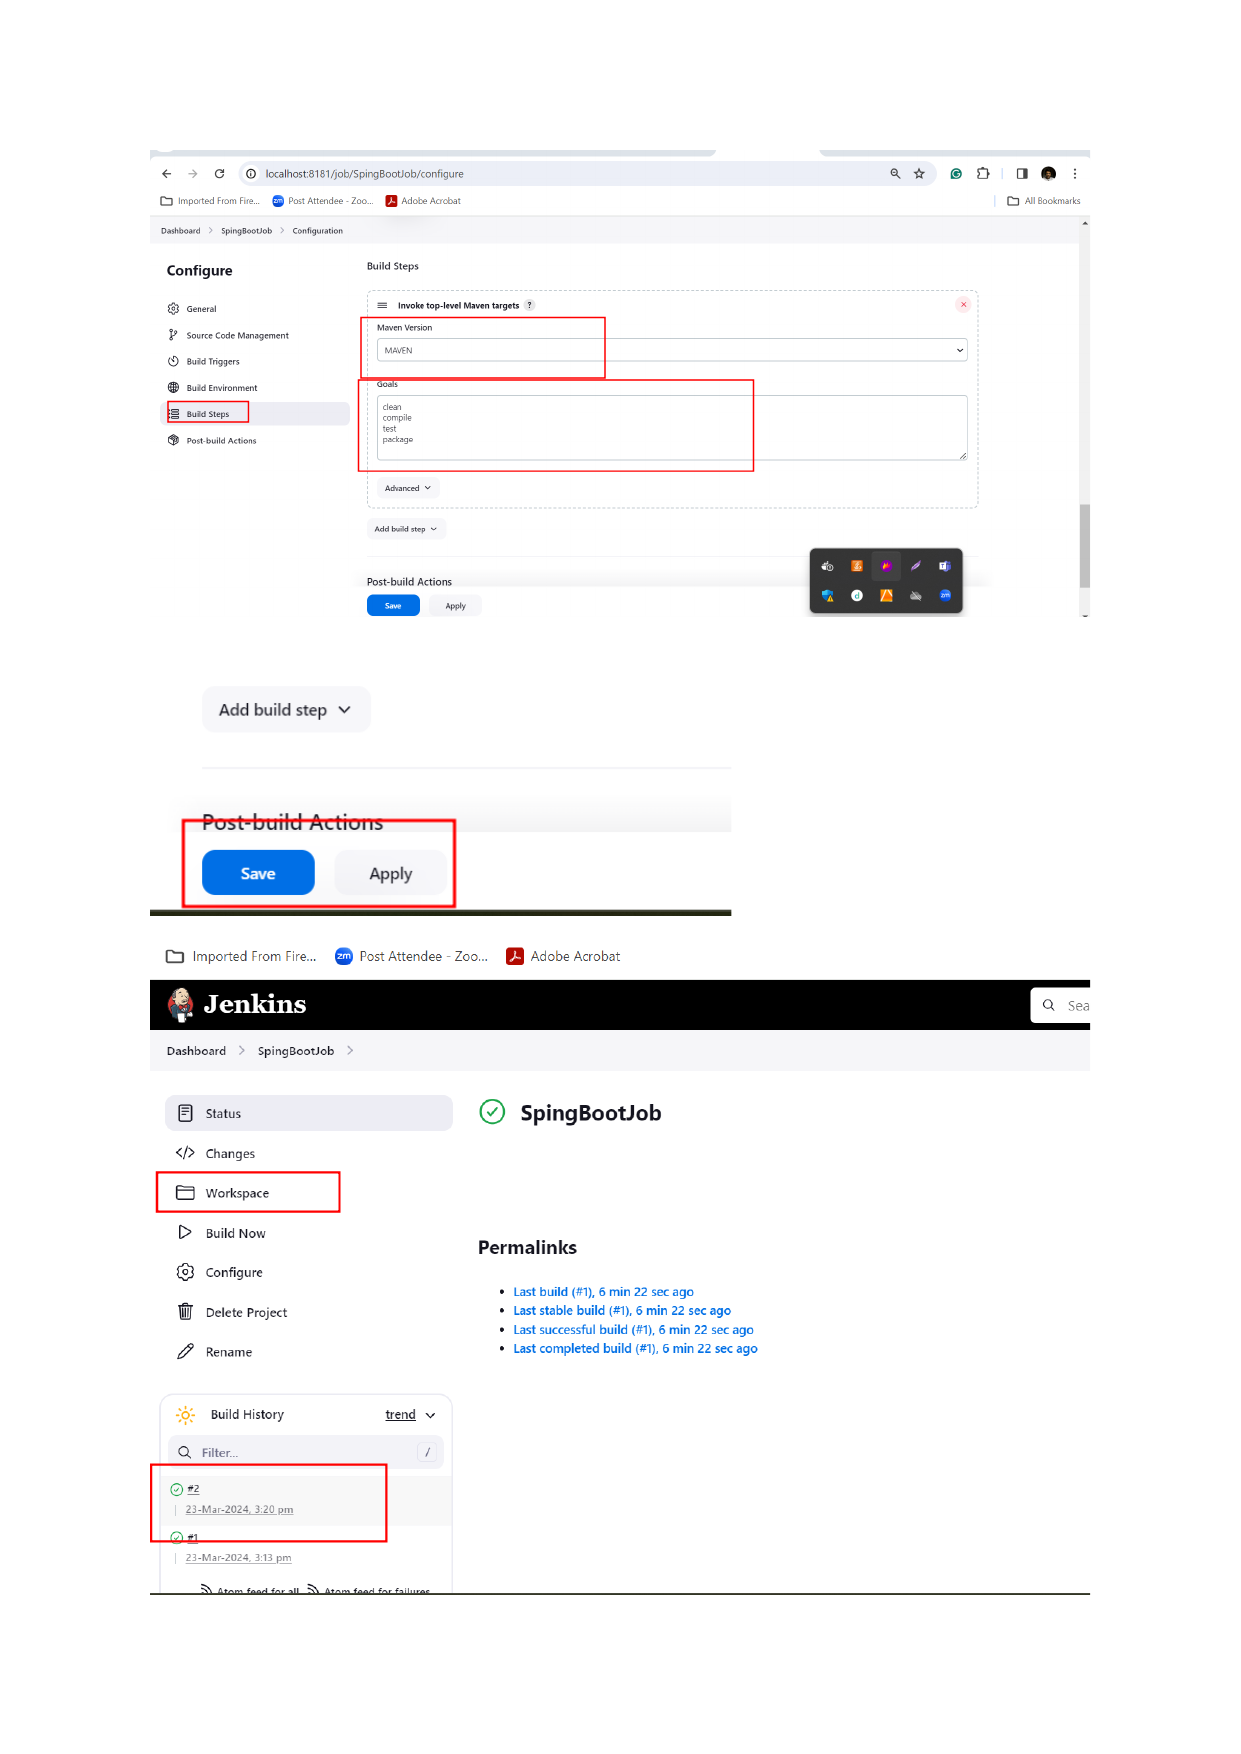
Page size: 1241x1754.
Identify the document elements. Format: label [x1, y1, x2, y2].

picture [150, 681, 732, 916]
picture [150, 934, 1091, 1595]
picture [150, 150, 1091, 617]
